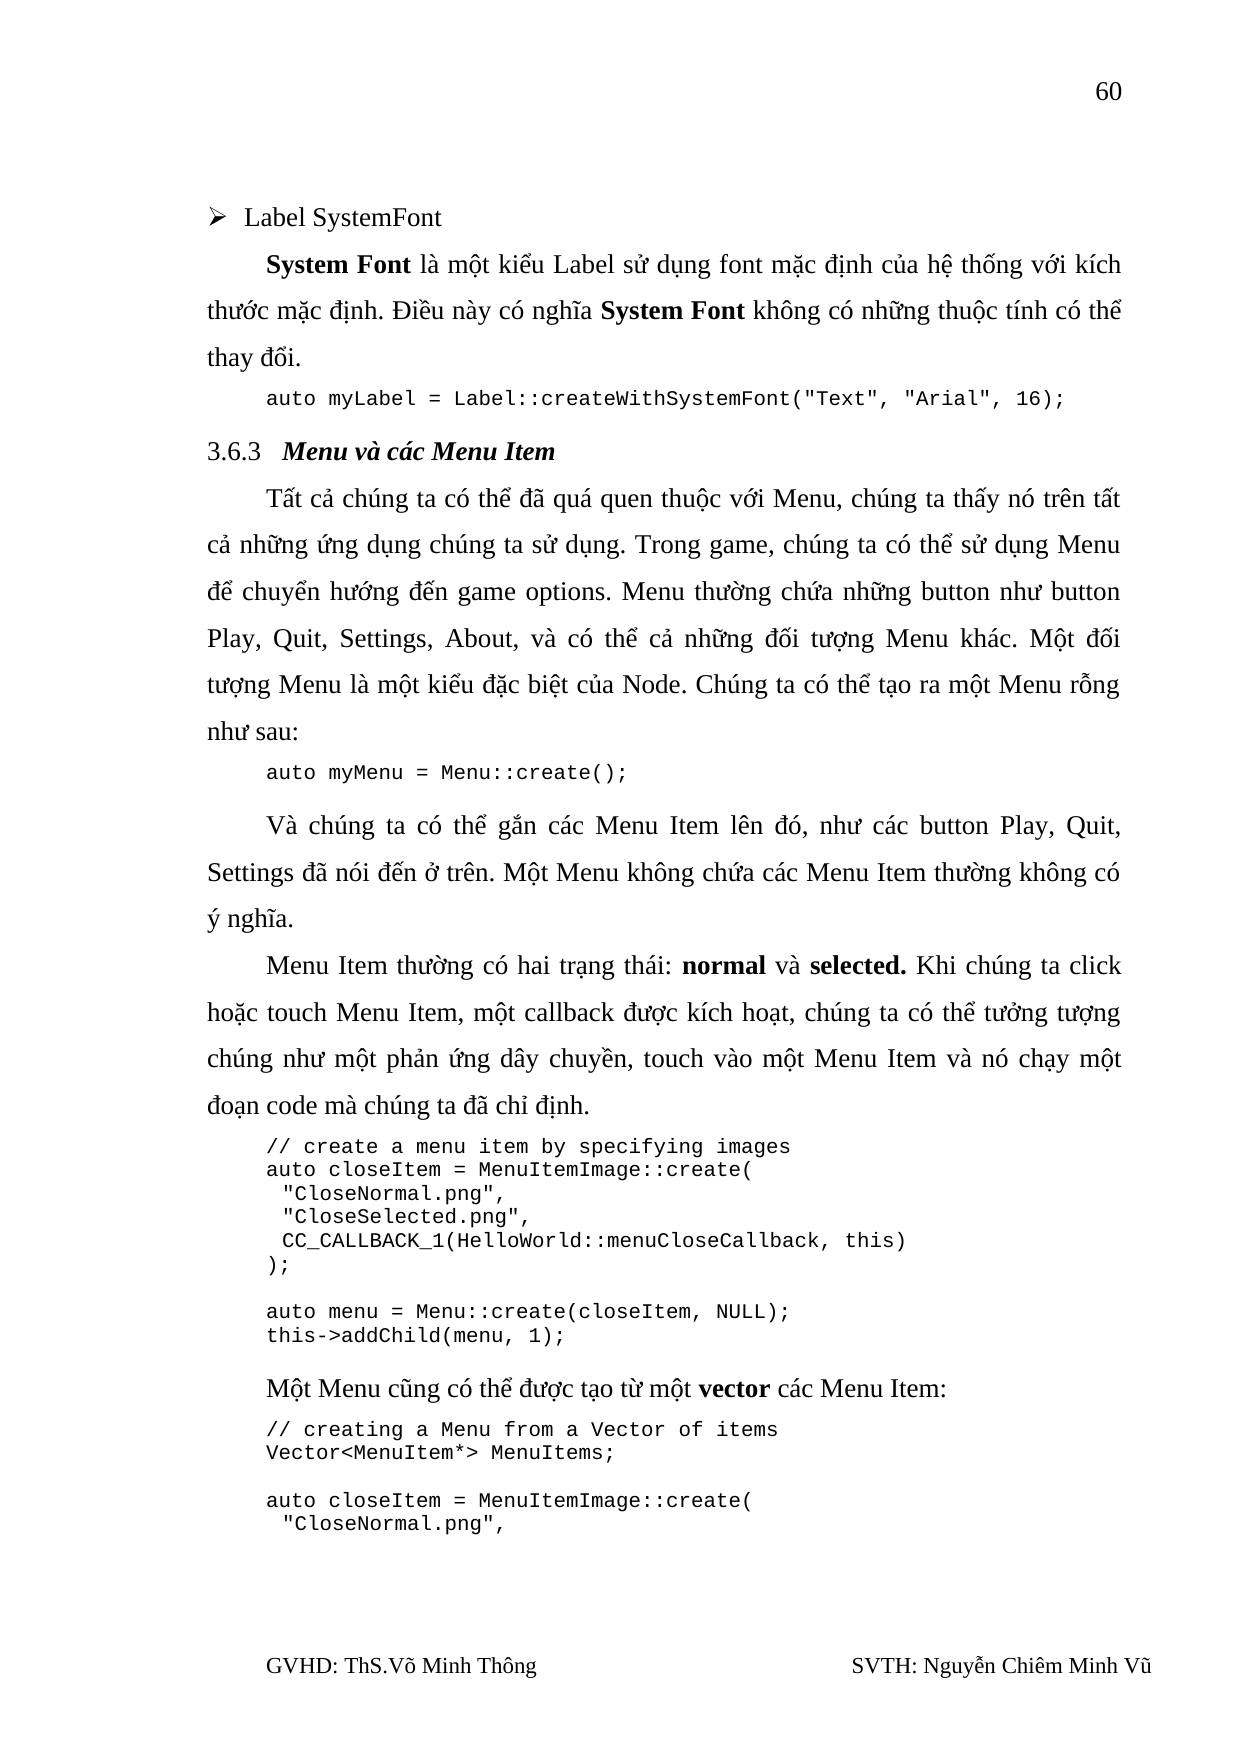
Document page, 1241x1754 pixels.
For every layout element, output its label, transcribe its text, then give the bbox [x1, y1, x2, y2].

text System Font là một kiểu Label sử dụng font mặc định của hệ thống với kích thước mặc định. Điều này có nghĩa System Font không có những thuộc tính có thể thay đổi. [207, 248, 1122, 372]
text // creating a Menu from a Vector of items [266, 1419, 1122, 1442]
text "CloseSelected.png", [266, 1207, 1122, 1230]
text Tất cả chúng ta có thể đã quá quen thuộc với Menu, chúng ta thấy nó trên tất cả những ứng dụng chúng ta sử dụng. Trong game, chúng ta có thể sử dụng Menu để chuyển hướng đến game options. Menu thường chứa những button như button Play, Quit, Settings, About, và có thể cả những đối tượng Menu khác. Một đối tượng Menu là một kiểu đặc biệt của Node. Chúng ta có thể tạo ra một Menu rỗng như sau: [207, 482, 1122, 746]
text auto myMenu = Menu::create(); [266, 762, 1122, 785]
text Vector<MenuItem*> MenuItems; [266, 1442, 1122, 1466]
subtitle Menu và các Menu Item [207, 435, 1122, 466]
text Một Menu cũng có thể được tạo từ một vector các Menu Item: [207, 1372, 1122, 1403]
text auto closeItem = MenuItemImage::create( [266, 1490, 1122, 1513]
text CC_CALLBACK_1(HelloWorld::menuCloseCallback, this) [266, 1230, 1122, 1254]
text Label SystemFont [207, 201, 1122, 232]
text this->addChild(menu, 1); [266, 1325, 1122, 1348]
text auto closeItem = MenuItemImage::create( [266, 1159, 1122, 1183]
text Và chúng ta có thể gắn các Menu Item lên đó, như các button Play, Quit, Settings đã nói đến ở trên. Một Menu không chứa các Menu Item thường không có ý nghĩa. [207, 809, 1122, 933]
text auto menu = Menu::create(closeItem, NULL); [266, 1301, 1122, 1325]
text Menu Item thường có hai trạng thái: normal và selected. Khi chúng ta click hoặc touch Menu Item, một callback được kích hoạt, chúng ta có thể tưởng tượng chúng như một phản ứng dây chuyền, touch vào một Menu Item và nó chạy một đoạn code mà chúng ta đã chỉ định. [207, 949, 1122, 1120]
text "CloseNormal.png", [266, 1183, 1122, 1207]
text // create a menu item by specifying images [266, 1136, 1122, 1159]
text auto myLabel = Label::createWithSystemFont("Text", "Arial", 16); [266, 388, 1122, 411]
text ); [266, 1254, 1122, 1277]
text "CloseNormal.png", [266, 1513, 1122, 1537]
